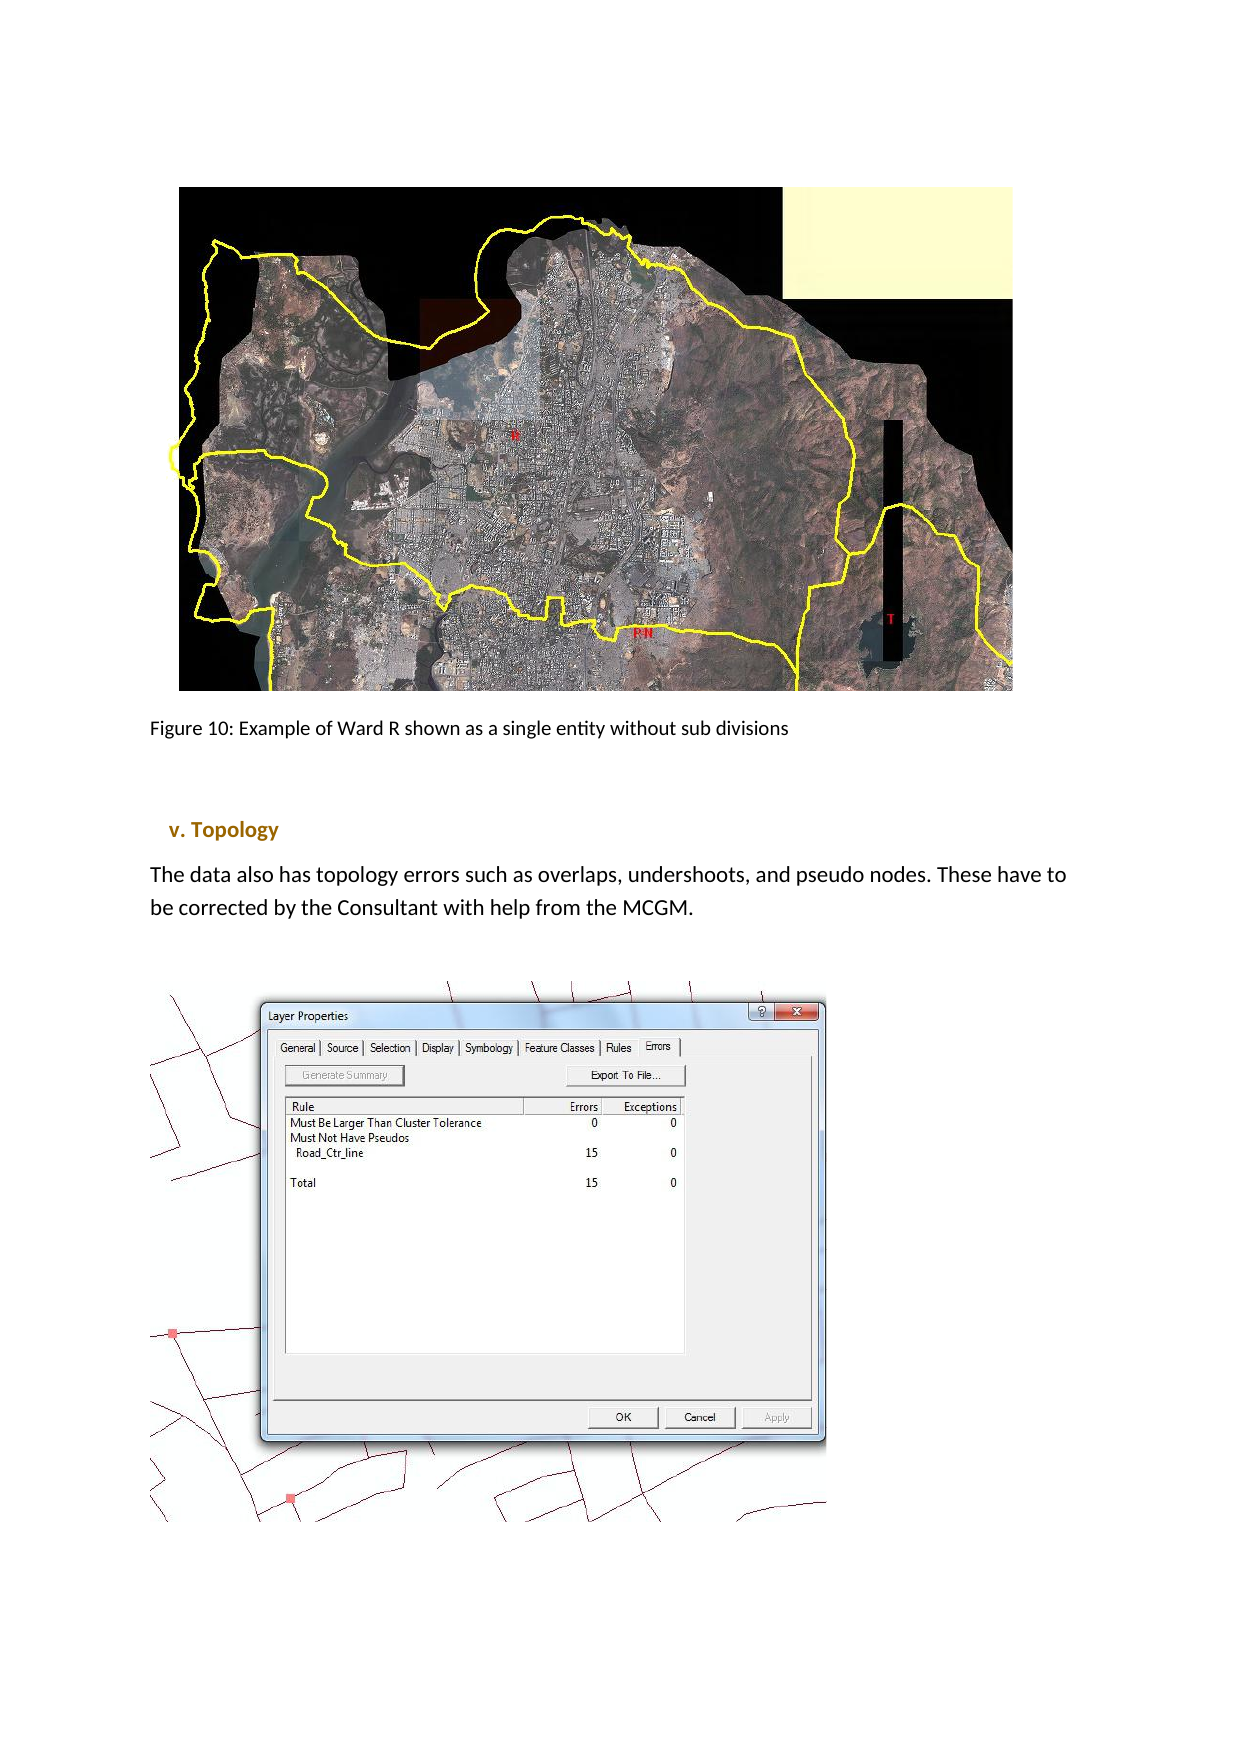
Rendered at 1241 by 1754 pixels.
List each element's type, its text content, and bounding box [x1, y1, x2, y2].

text Figure 10: Example of Ward R shown as a single entity without sub divisions [150, 715, 1090, 740]
text The data also has topology errors such as overlaps, undershoots, and pseudo nodes. These have to be corrected by the Consultant with help from the MCGM. [150, 860, 1090, 921]
picture [150, 187, 1013, 691]
text v. Topology [169, 815, 1090, 843]
picture [150, 981, 827, 1522]
